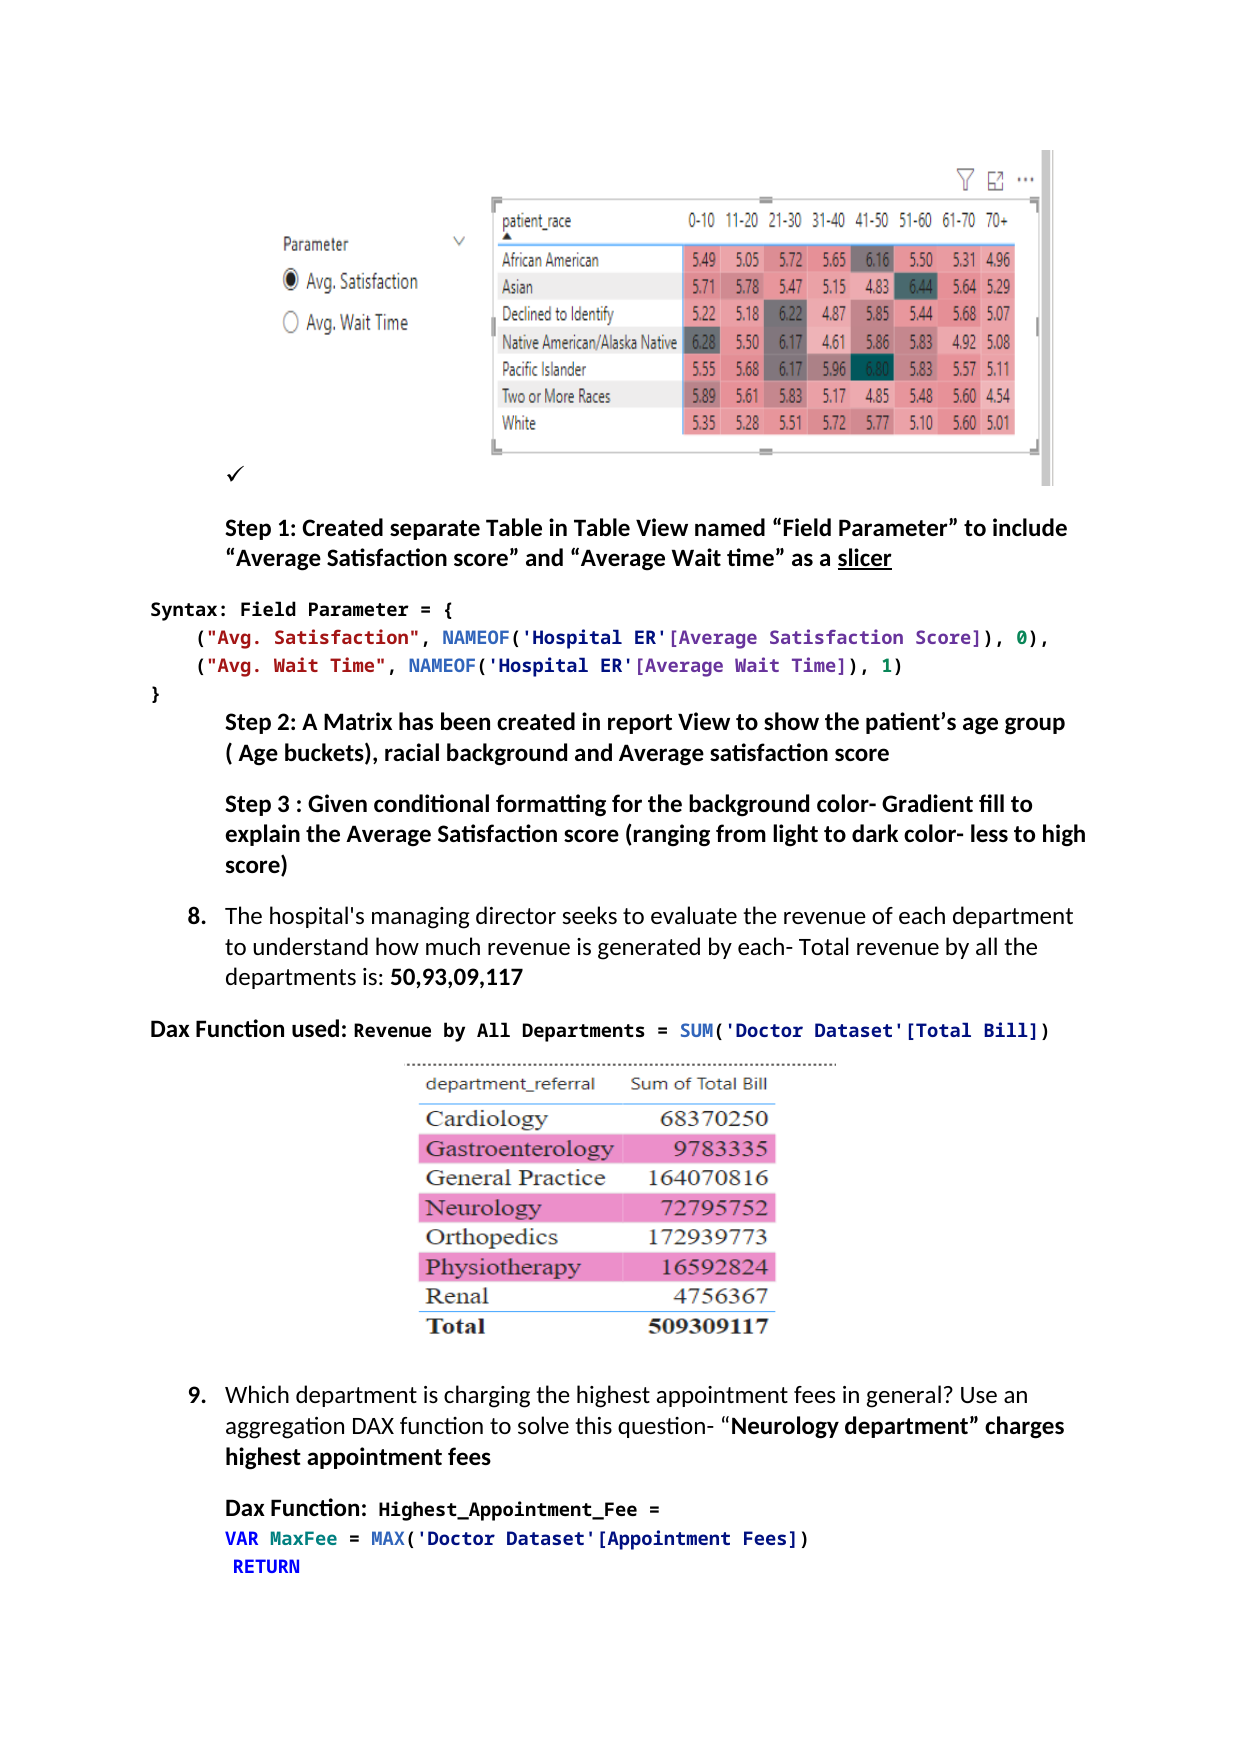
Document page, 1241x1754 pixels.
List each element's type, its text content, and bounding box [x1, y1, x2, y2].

text ("Avg. Wait Time", NAMEOF('Hospital ER'[Average Wait Time]), 1) [150, 650, 1090, 678]
text Step 2: A Matrix has been created in report View to show the patient’s age group ( Age buckets), racial background and Average satisfaction score [225, 706, 1090, 767]
list Dax Function: Highest_Appointment_Fee = [225, 1492, 1090, 1522]
list Which department is charging the highest appointment fees in general? Use an aggregation DAX function to solve this question- “Neurology department” charges highest appointment fees [187, 1379, 1090, 1471]
text Syntax: Field Parameter = { [150, 594, 1090, 622]
list The hospital's managing director seeks to evaluate the revenue of each department to understand how much revenue is generated by each- Total revenue by all the departments is: 50,93,09,117 [187, 901, 1090, 992]
text Step 1: Created separate Table in Table View named “Field Parameter” to include “Average Satisfaction score” and “Average Wait time” as a slicer [225, 512, 1090, 573]
text Dax Function used: Revenue by All Departments = SUM('Doctor Dataset'[Total Bill]) [150, 1013, 1090, 1043]
text Step 3 : Given conditional formatting for the background color- Gradient fill to explain the Average Satisfaction score (ranging from light to dark color- less to high score) [225, 788, 1090, 880]
picture [404, 1060, 836, 1363]
list VAR MaxFee = MAX('Doctor Dataset'[Appointment Fees]) [225, 1522, 1090, 1551]
text ("Avg. Satisfaction", NAMEOF('Hospital ER'[Average Satisfaction Score]), 0), [150, 622, 1090, 650]
text } [150, 678, 1090, 706]
picture [262, 150, 1054, 486]
text RETURN [187, 1551, 1090, 1579]
